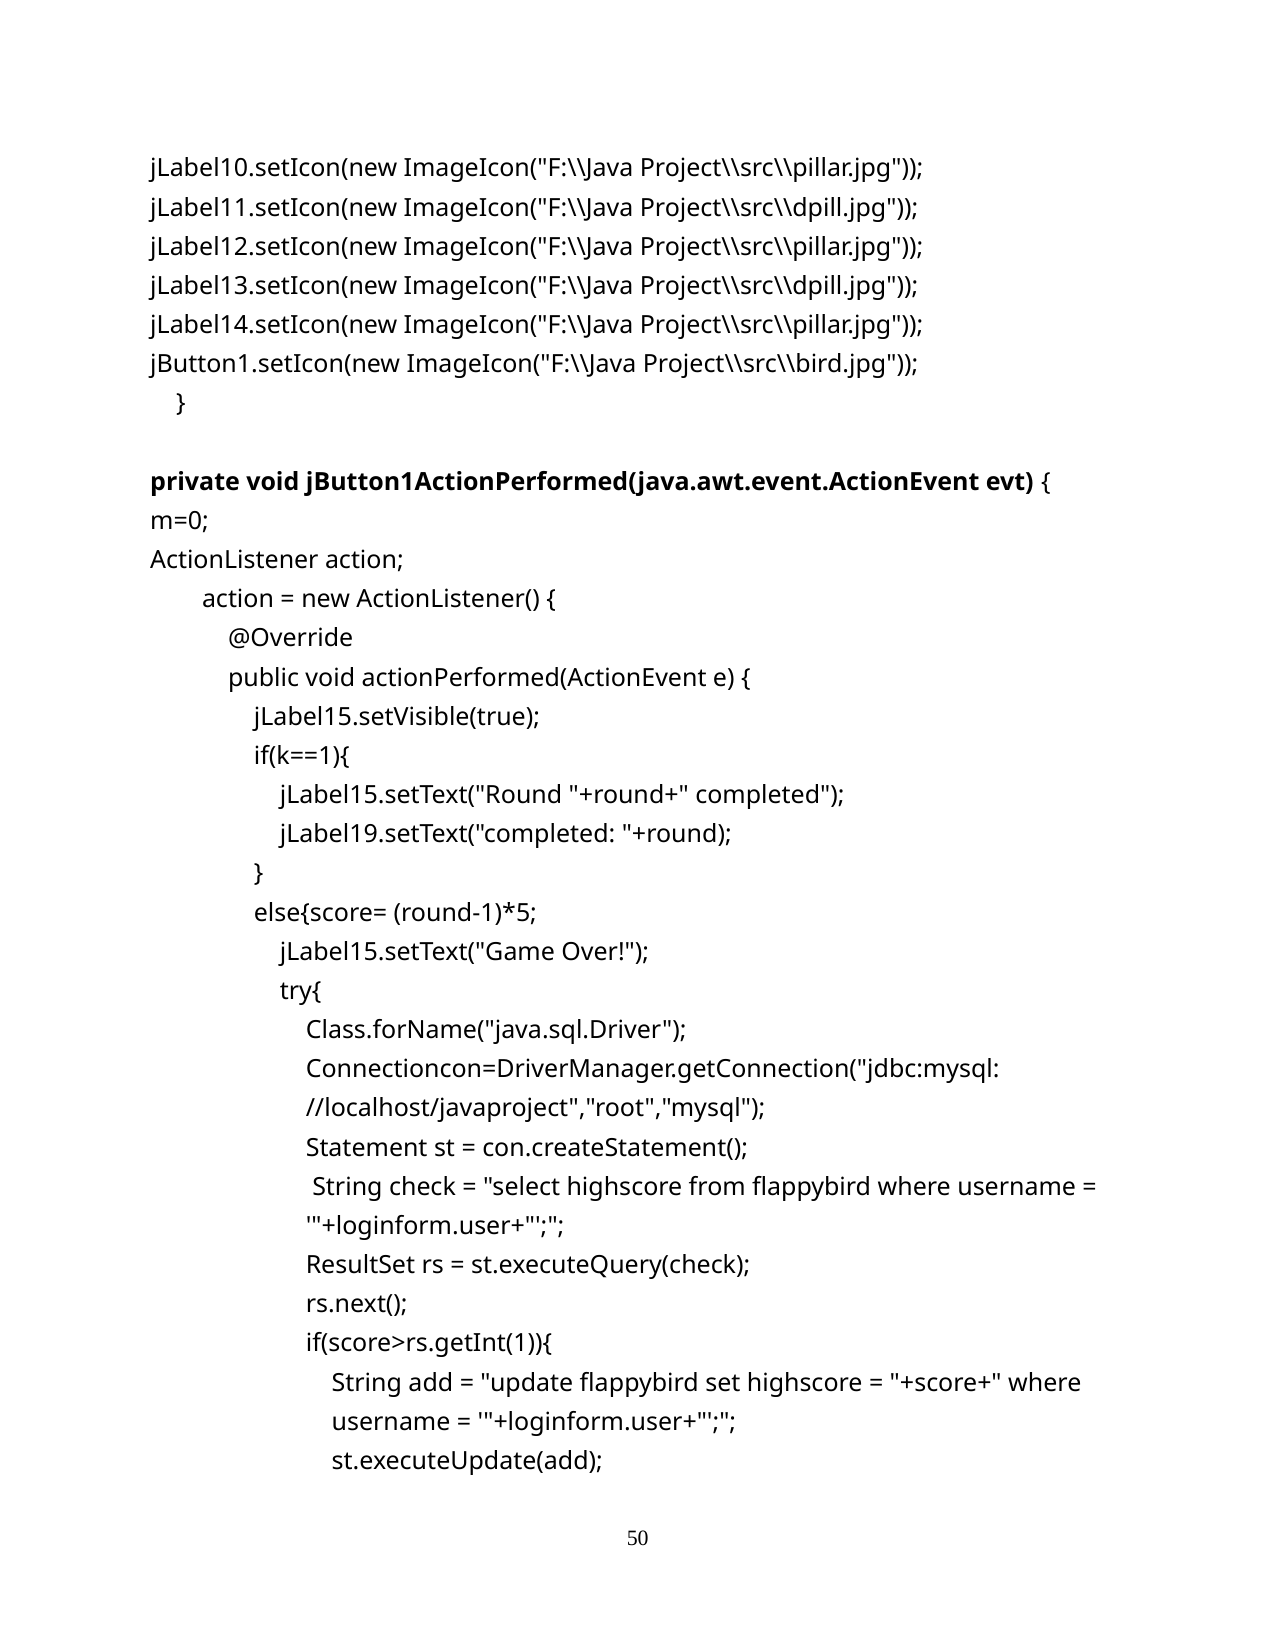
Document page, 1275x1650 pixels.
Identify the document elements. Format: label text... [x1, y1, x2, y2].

text if(k==1){ [150, 737, 1125, 772]
text String check = "select highscore from flappybird where username = [150, 1168, 1125, 1202]
text m=0; [150, 502, 1125, 537]
text } [150, 855, 1125, 889]
text jLabel13.setIcon(new ImageIcon("F:\\Java Project\\src\\dpill.jpg")); [150, 267, 1125, 302]
text '"+loginform.user+"';"; [150, 1207, 1125, 1242]
text jLabel10.setIcon(new ImageIcon("F:\\Java Project\\src\\pillar.jpg")); [150, 150, 1125, 184]
text @Override [150, 620, 1125, 654]
text action = new ActionListener() { [150, 581, 1125, 615]
text public void actionPerformed(ActionEvent e) { [150, 659, 1125, 693]
text //localhost/javaproject","root","mysql"); [150, 1090, 1125, 1124]
text else{score= (round-1)*5; [150, 894, 1125, 928]
text jLabel14.setIcon(new ImageIcon("F:\\Java Project\\src\\pillar.jpg")); [150, 307, 1125, 341]
text jLabel15.setVisible(true); [150, 698, 1125, 732]
text private void jButton1ActionPerformed(java.awt.event.ActionEvent evt) { [150, 463, 1125, 497]
text Class.forName("java.sql.Driver"); [150, 1012, 1125, 1046]
text Connectioncon=DriverManager.getConnection("jdbc:mysql: [150, 1051, 1125, 1085]
text jButton1.setIcon(new ImageIcon("F:\\Java Project\\src\\bird.jpg")); [150, 346, 1125, 380]
text Statement st = con.createStatement(); [150, 1129, 1125, 1163]
text if(score>rs.getInt(1)){ [150, 1325, 1125, 1359]
text jLabel11.setIcon(new ImageIcon("F:\\Java Project\\src\\dpill.jpg")); [150, 189, 1125, 223]
text jLabel15.setText("Round "+round+" completed"); [150, 777, 1125, 811]
text jLabel19.setText("completed: "+round); [150, 816, 1125, 850]
text st.executeUpdate(add); [150, 1442, 1125, 1477]
text jLabel15.setText("Game Over!"); [150, 933, 1125, 967]
text try{ [150, 972, 1125, 1007]
text } [150, 385, 1125, 419]
text String add = "update flappybird set highscore = "+score+" where [150, 1364, 1125, 1398]
text username = '"+loginform.user+"';"; [150, 1403, 1125, 1437]
text ResultSet rs = st.executeQuery(check); [150, 1247, 1125, 1281]
text jLabel12.setIcon(new ImageIcon("F:\\Java Project\\src\\pillar.jpg")); [150, 228, 1125, 262]
text rs.next(); [150, 1286, 1125, 1320]
text ActionListener action; [150, 542, 1125, 576]
